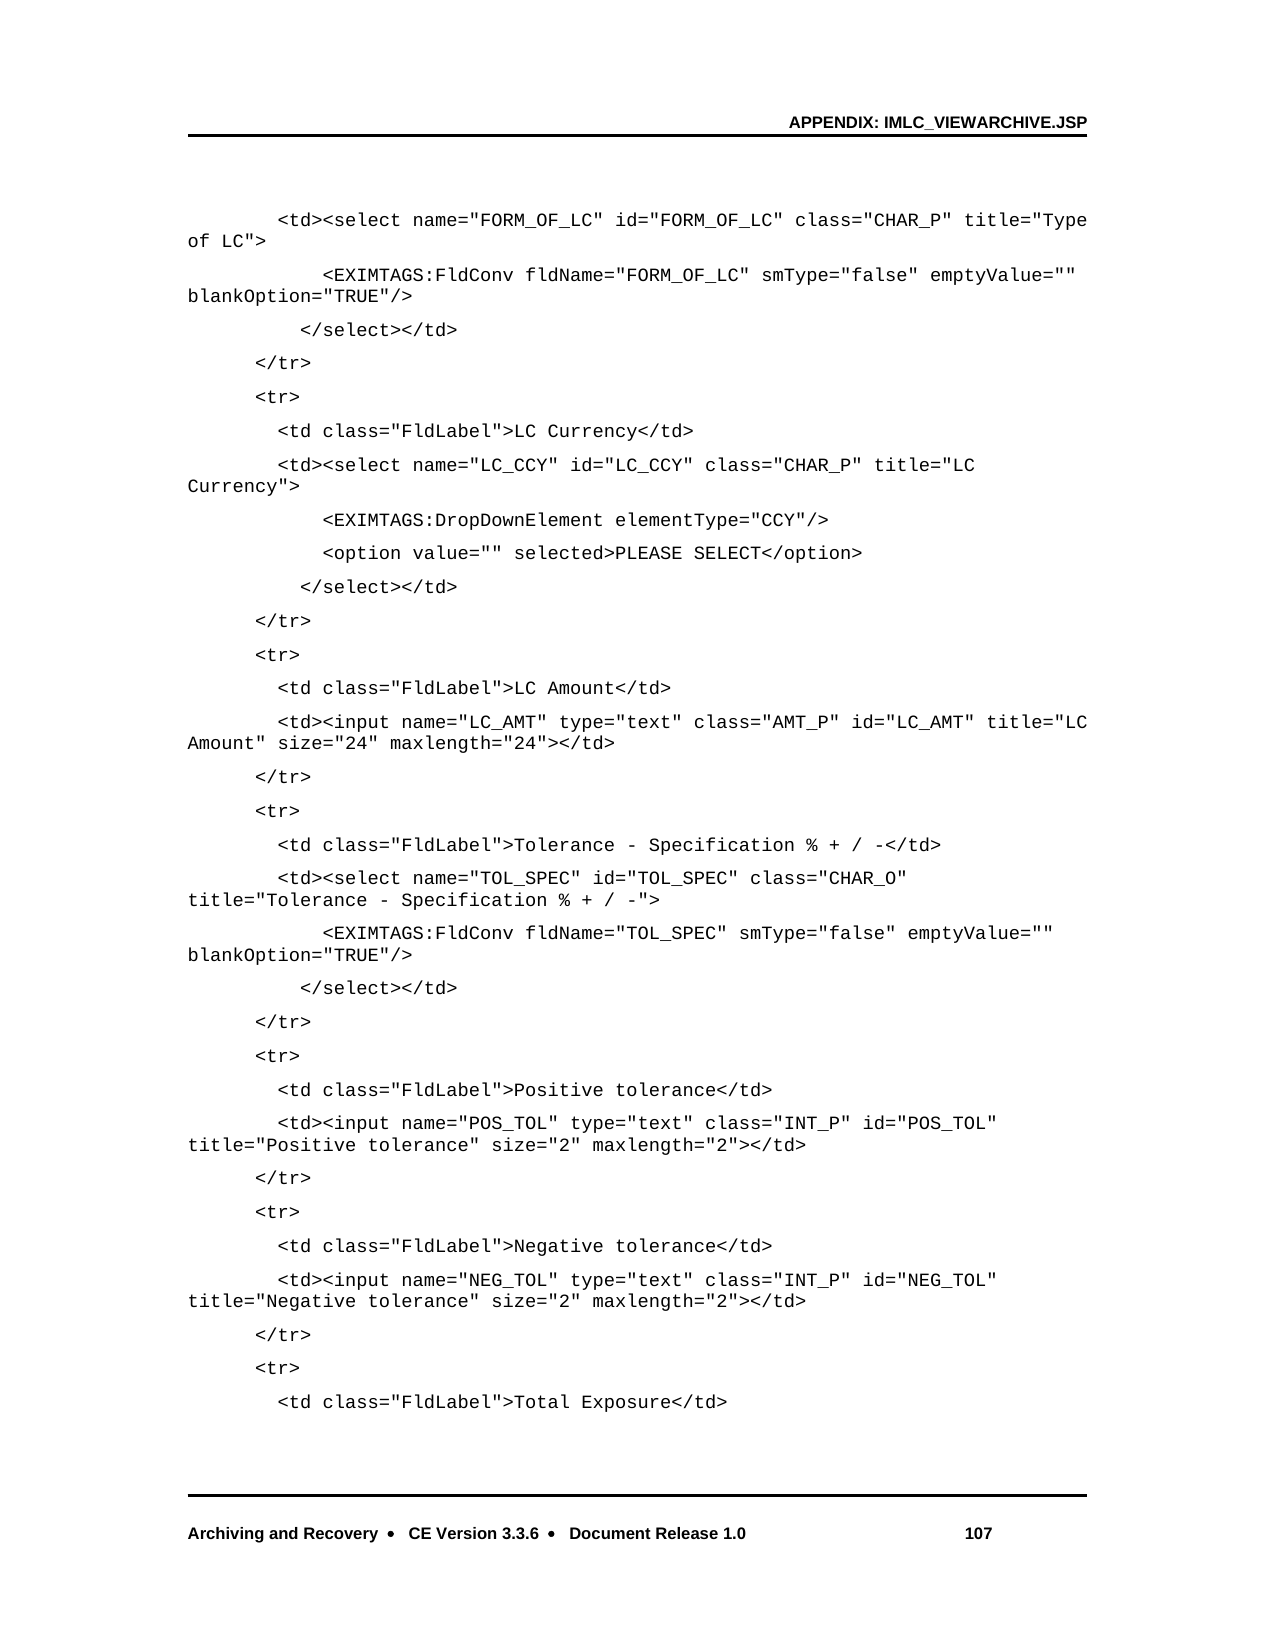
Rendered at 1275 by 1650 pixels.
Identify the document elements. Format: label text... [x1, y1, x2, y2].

text <td><input name="NEG_TOL" type="text" class="INT_P" id="NEG_TOL" title="Negative tolerance" size="2" maxlength="2"></td> [187, 1270, 1087, 1313]
text <td class="FldLabel">Negative tolerance</td> [187, 1237, 1087, 1258]
text <td class="FldLabel">Tolerance - Specification % + / -</td> [187, 835, 1087, 857]
text <td><select name="LC_CCY" id="LC_CCY" class="CHAR_P" title="LC Currency"> [187, 455, 1087, 498]
text <tr> [187, 645, 1087, 667]
text <tr> [187, 1047, 1087, 1068]
text <tr> [187, 802, 1087, 823]
text </tr> [187, 1013, 1087, 1034]
text <EXIMTAGS:FldConv fldName="FORM_OF_LC" smType="false" emptyValue="" blankOption="TRUE"/> [187, 265, 1087, 308]
text <tr> [187, 1203, 1087, 1224]
text <EXIMTAGS:FldConv fldName="TOL_SPEC" smType="false" emptyValue="" blankOption="TRUE"/> [187, 924, 1087, 967]
text </tr> [187, 1325, 1087, 1347]
text </tr> [187, 1169, 1087, 1190]
text </select></td> [187, 320, 1087, 342]
text <td><input name="LC_AMT" type="text" class="AMT_P" id="LC_AMT" title="LC Amount" size="24" maxlength="24"></td> [187, 713, 1087, 755]
text <EXIMTAGS:DropDownElement elementType="CCY"/> [187, 510, 1087, 532]
text </select></td> [187, 979, 1087, 1000]
text <tr> [187, 388, 1087, 409]
text <option value="" selected>PLEASE SELECT</option> [187, 544, 1087, 565]
text <td class="FldLabel">Positive tolerance</td> [187, 1080, 1087, 1102]
text </tr> [187, 354, 1087, 375]
text <td class="FldLabel">Total Exposure</td> [187, 1393, 1087, 1414]
text </tr> [187, 612, 1087, 633]
text </select></td> [187, 578, 1087, 599]
text <td><select name="TOL_SPEC" id="TOL_SPEC" class="CHAR_O" title="Tolerance - Specification % + / -"> [187, 869, 1087, 912]
text </tr> [187, 768, 1087, 789]
text <td class="FldLabel">LC Amount</td> [187, 679, 1087, 700]
text <td class="FldLabel">LC Currency</td> [187, 422, 1087, 443]
text <td><select name="FORM_OF_LC" id="FORM_OF_LC" class="CHAR_P" title="Type of LC"> [187, 210, 1087, 253]
text <td><input name="POS_TOL" type="text" class="INT_P" id="POS_TOL" title="Positive tolerance" size="2" maxlength="2"></td> [187, 1114, 1087, 1157]
text <tr> [187, 1359, 1087, 1380]
